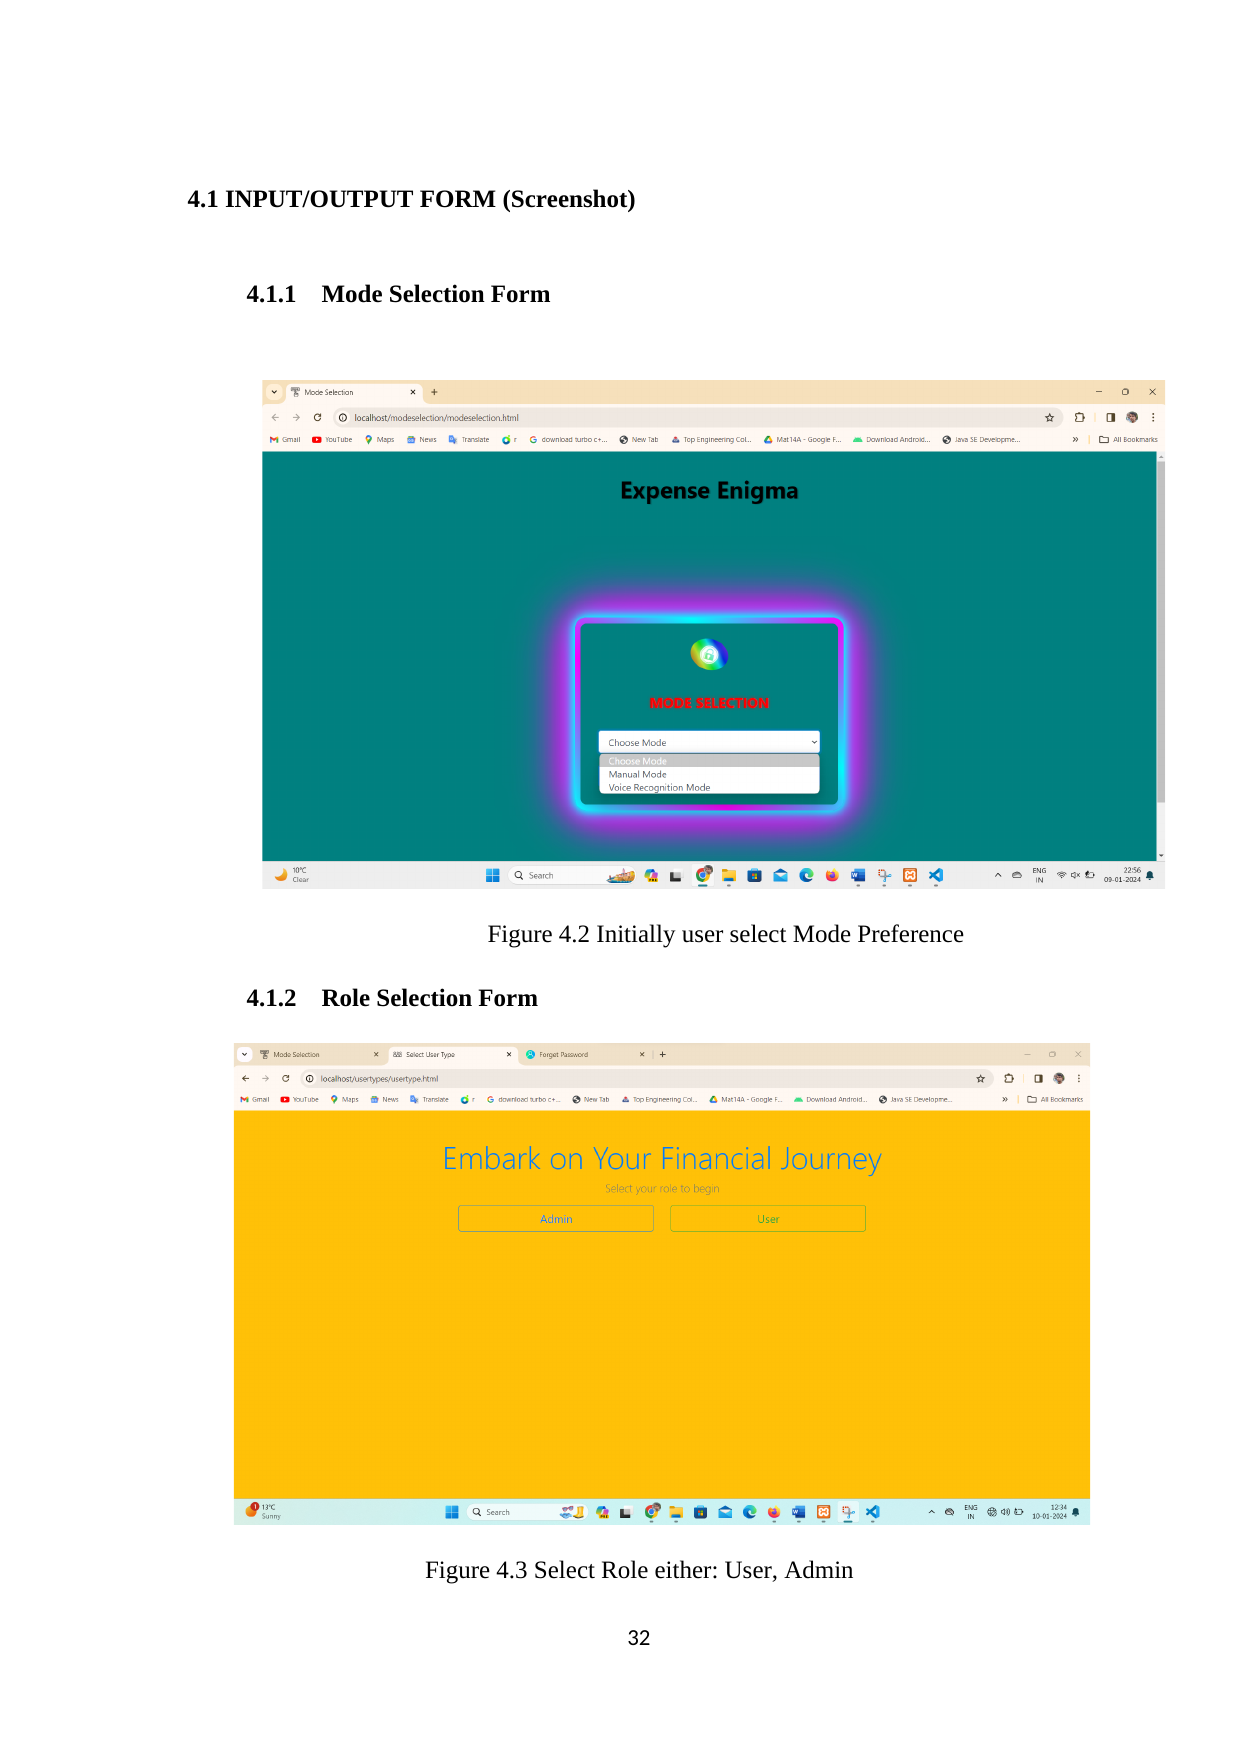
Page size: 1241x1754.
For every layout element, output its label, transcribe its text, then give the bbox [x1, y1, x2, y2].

text Figure 4.3 Select Role either: User, Admin [337, 1555, 1090, 1584]
picture [233, 1043, 1091, 1525]
picture [262, 380, 1166, 889]
text Figure 4.2 Initially user select Mode Preference [412, 919, 1090, 948]
subtitle 4.1 INPUT/OUTPUT FORM (Screenshot) [187, 150, 1090, 212]
list Role Selection Form [246, 983, 1090, 1012]
list Mode Selection Form [246, 279, 1090, 308]
